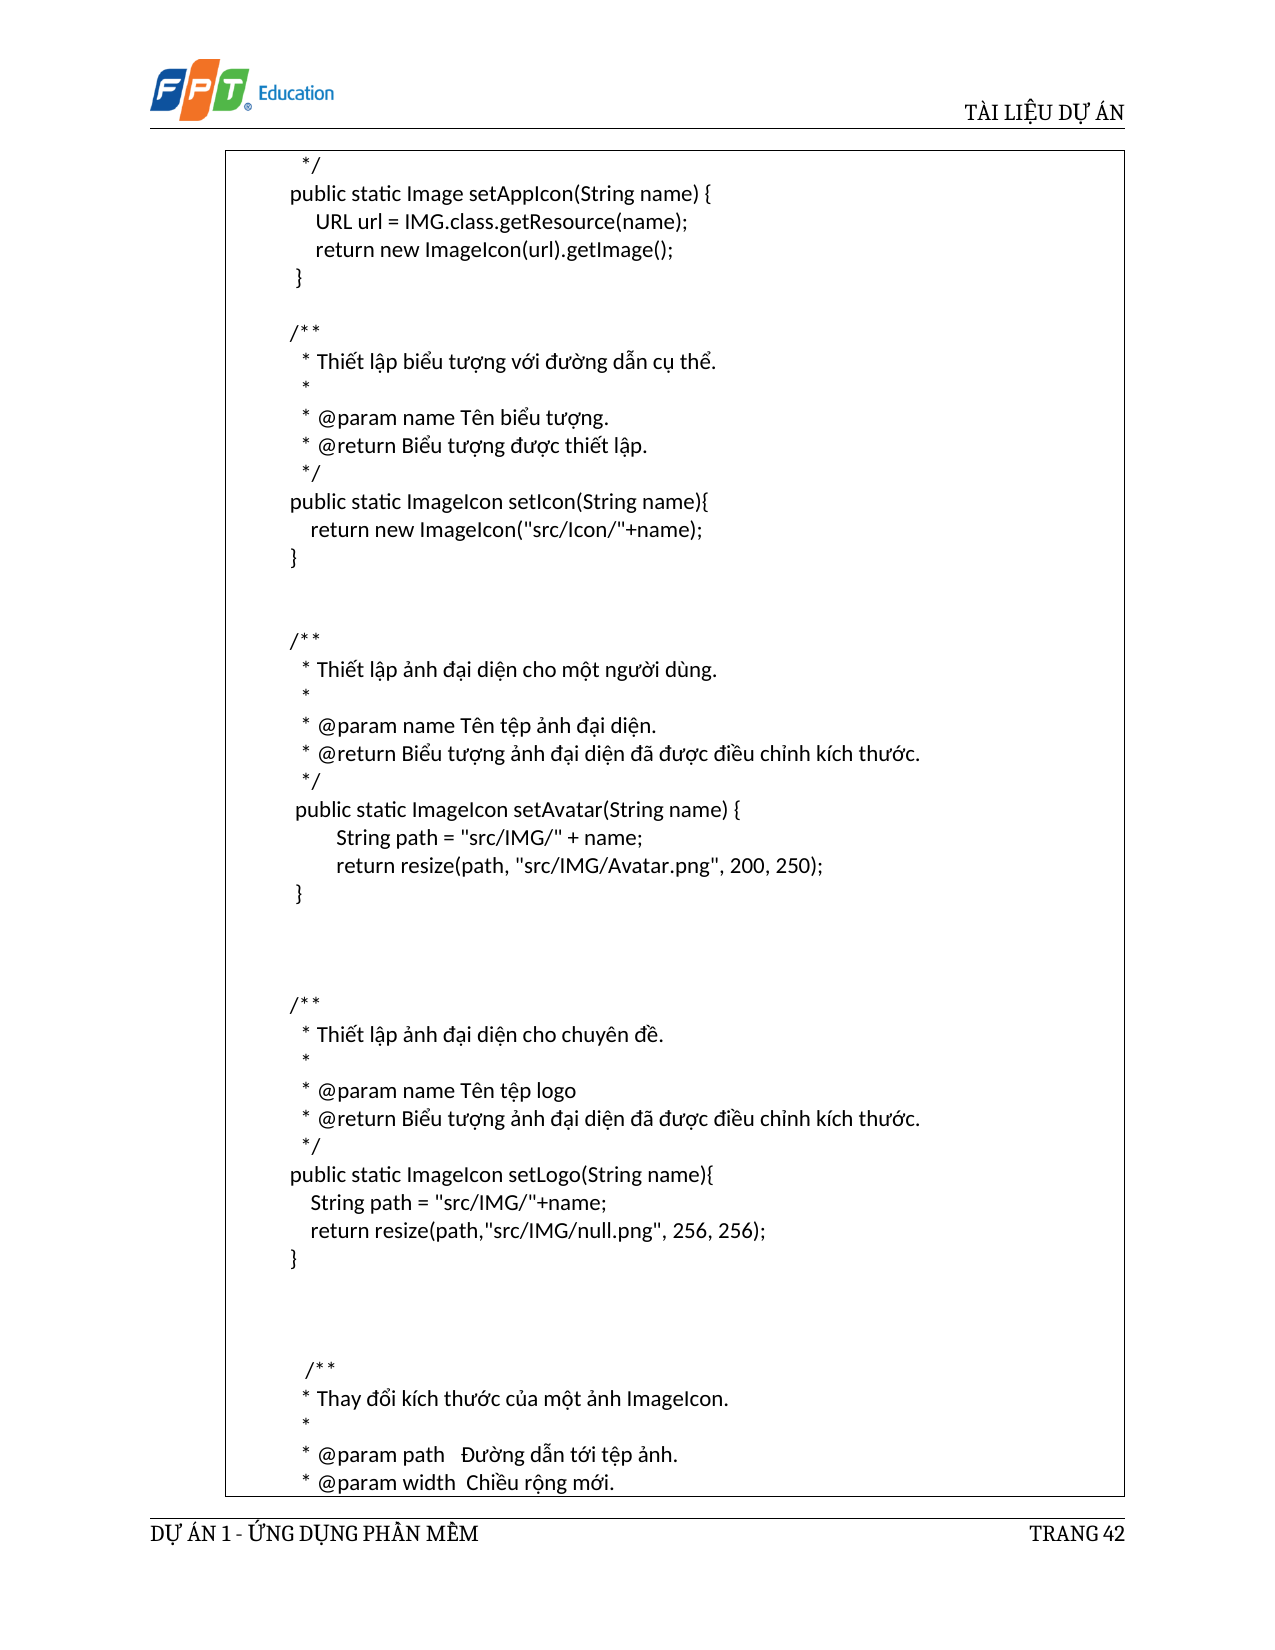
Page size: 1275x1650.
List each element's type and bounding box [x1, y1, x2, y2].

picture [150, 59, 336, 121]
table_header [226, 151, 1124, 1496]
